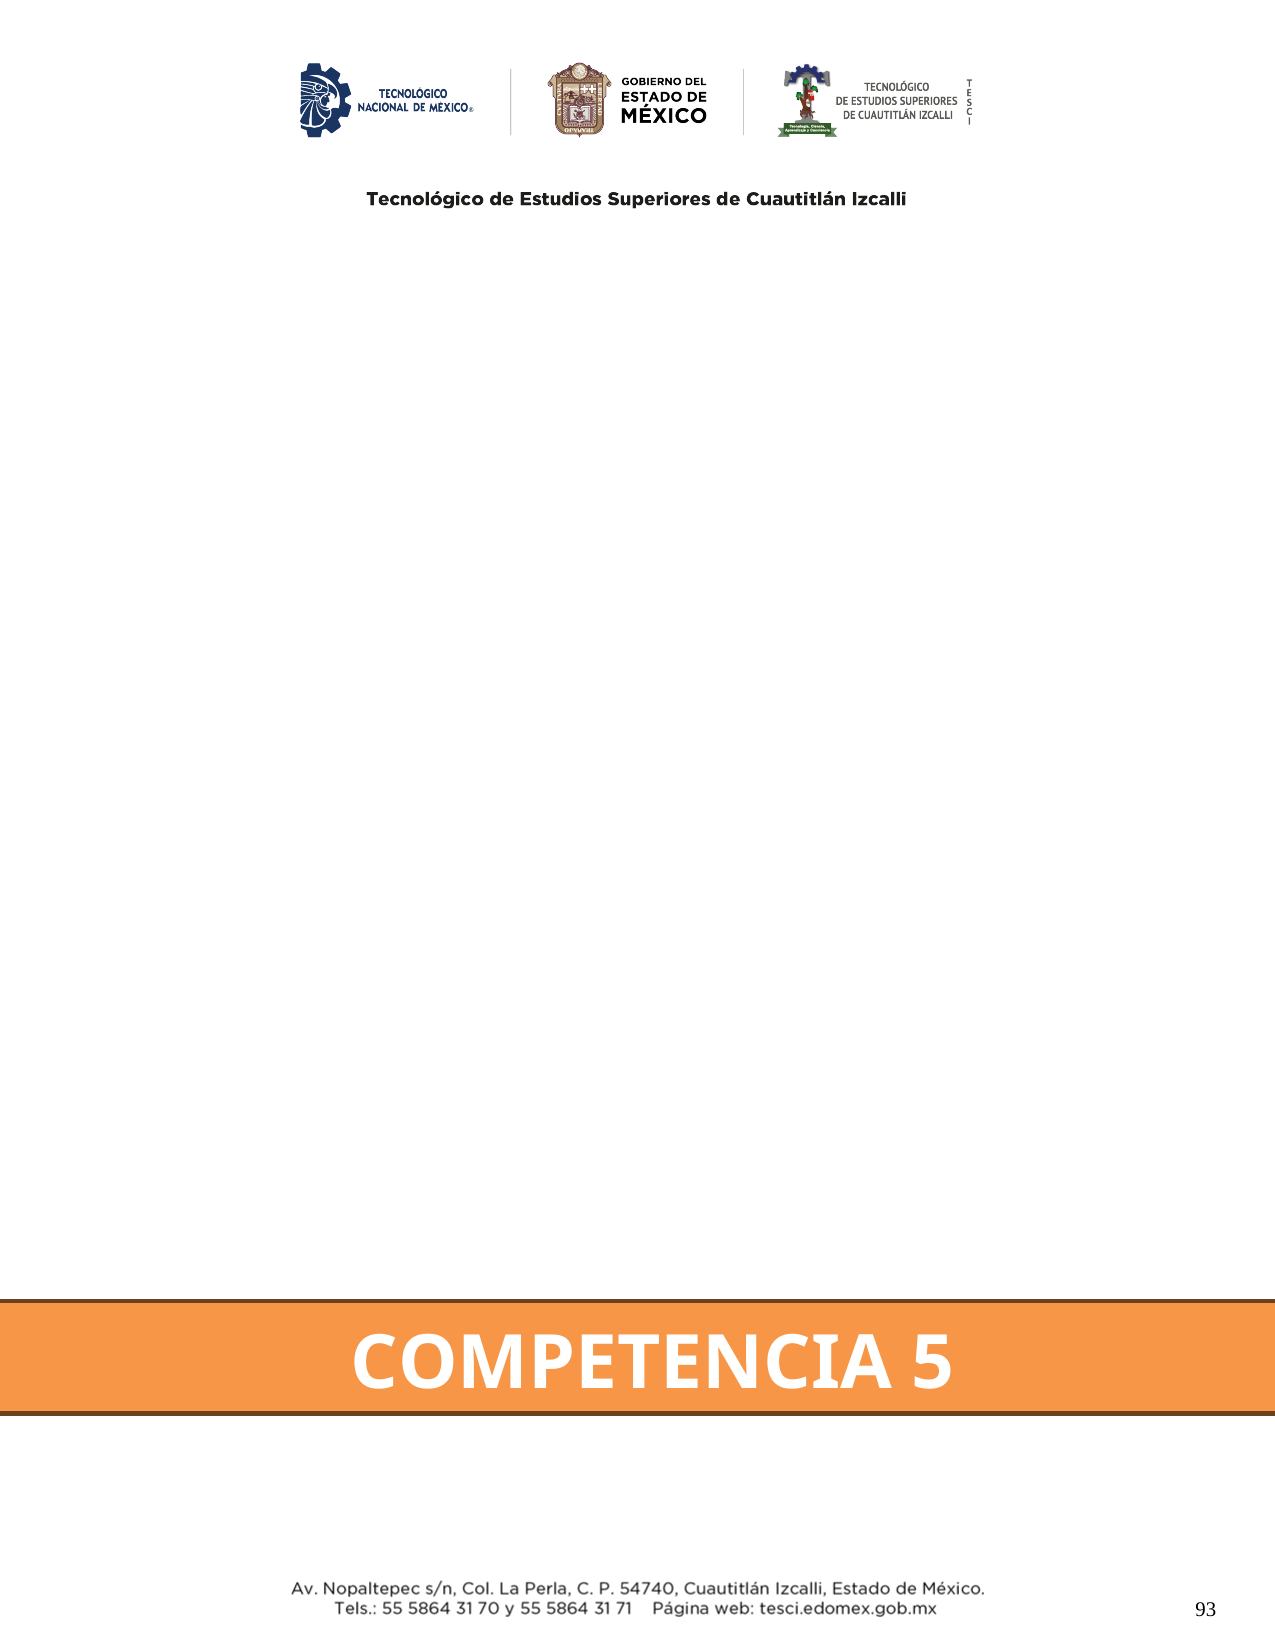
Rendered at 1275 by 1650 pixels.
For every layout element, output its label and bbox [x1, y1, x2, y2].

picture [0, 29, 1275, 236]
picture [0, 1522, 1268, 1650]
